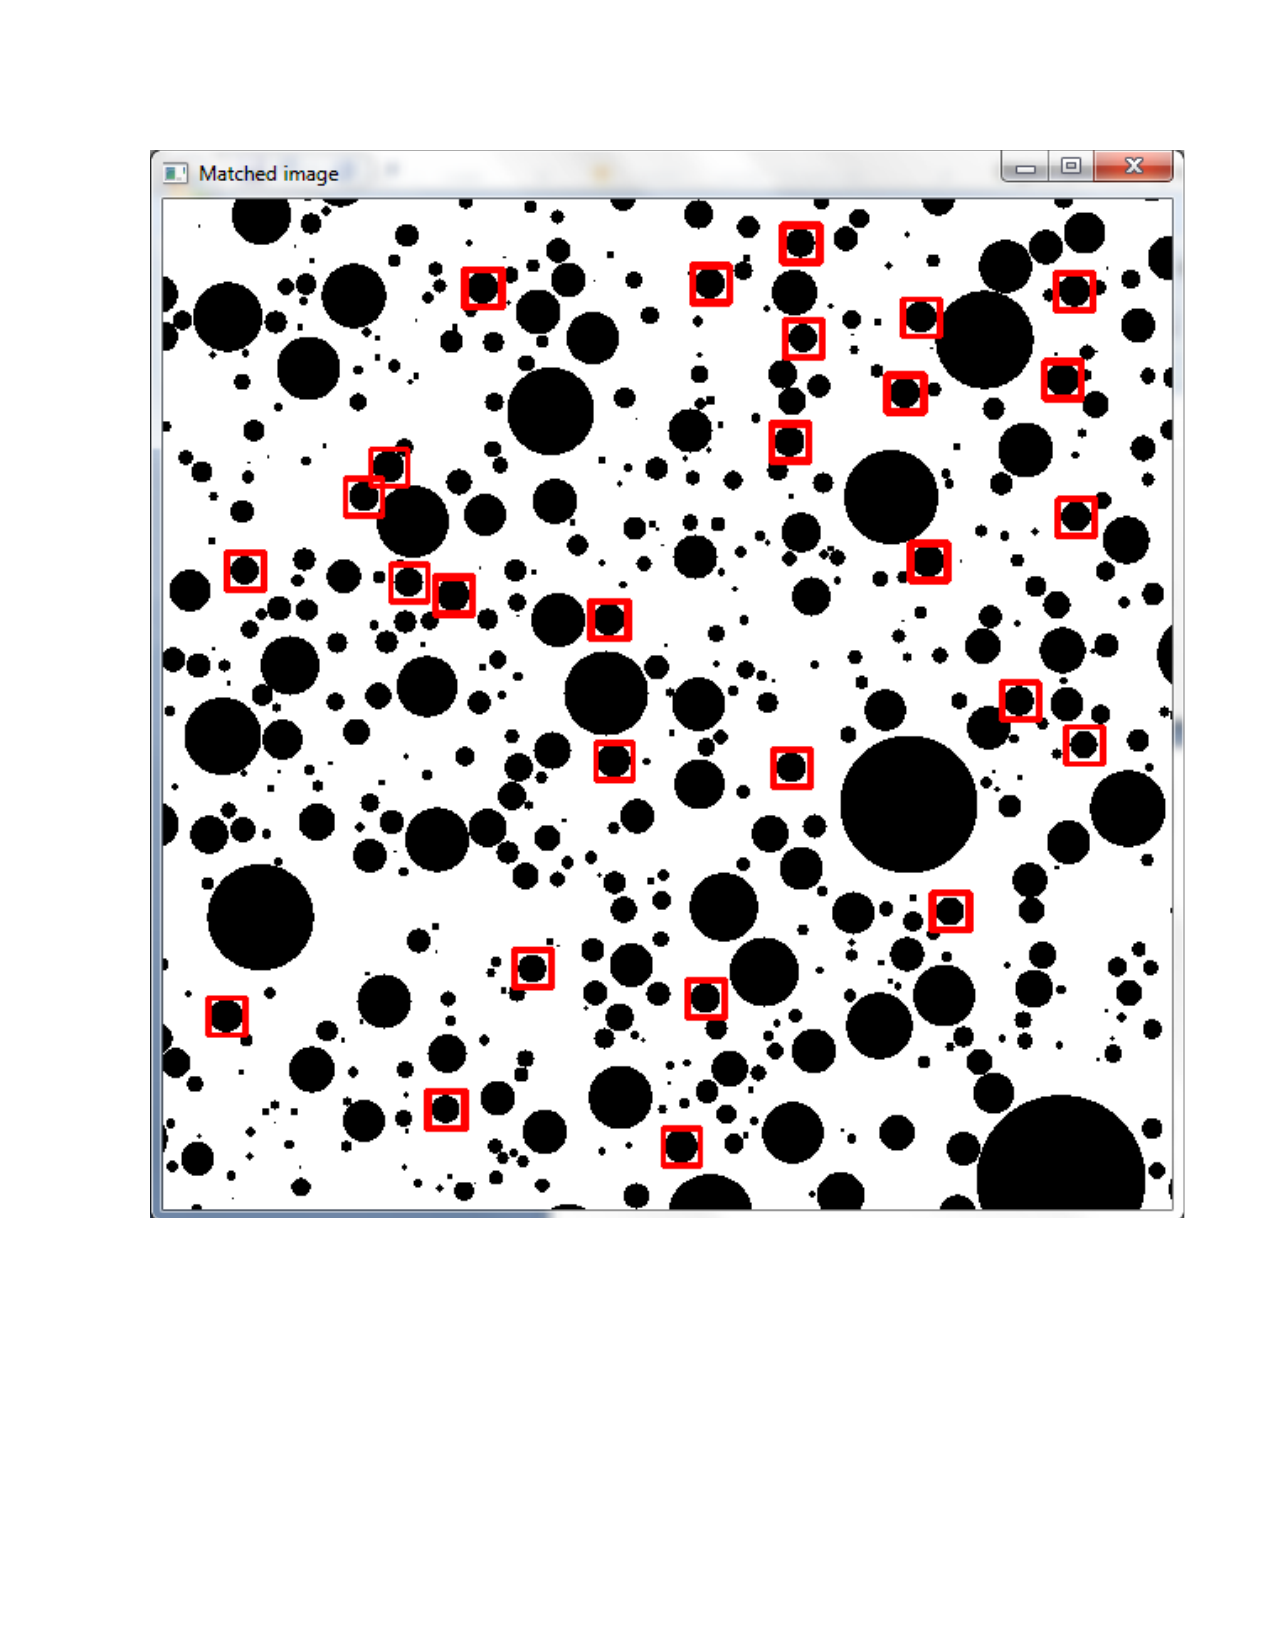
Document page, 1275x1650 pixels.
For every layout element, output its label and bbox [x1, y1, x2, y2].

picture [150, 150, 1185, 1218]
